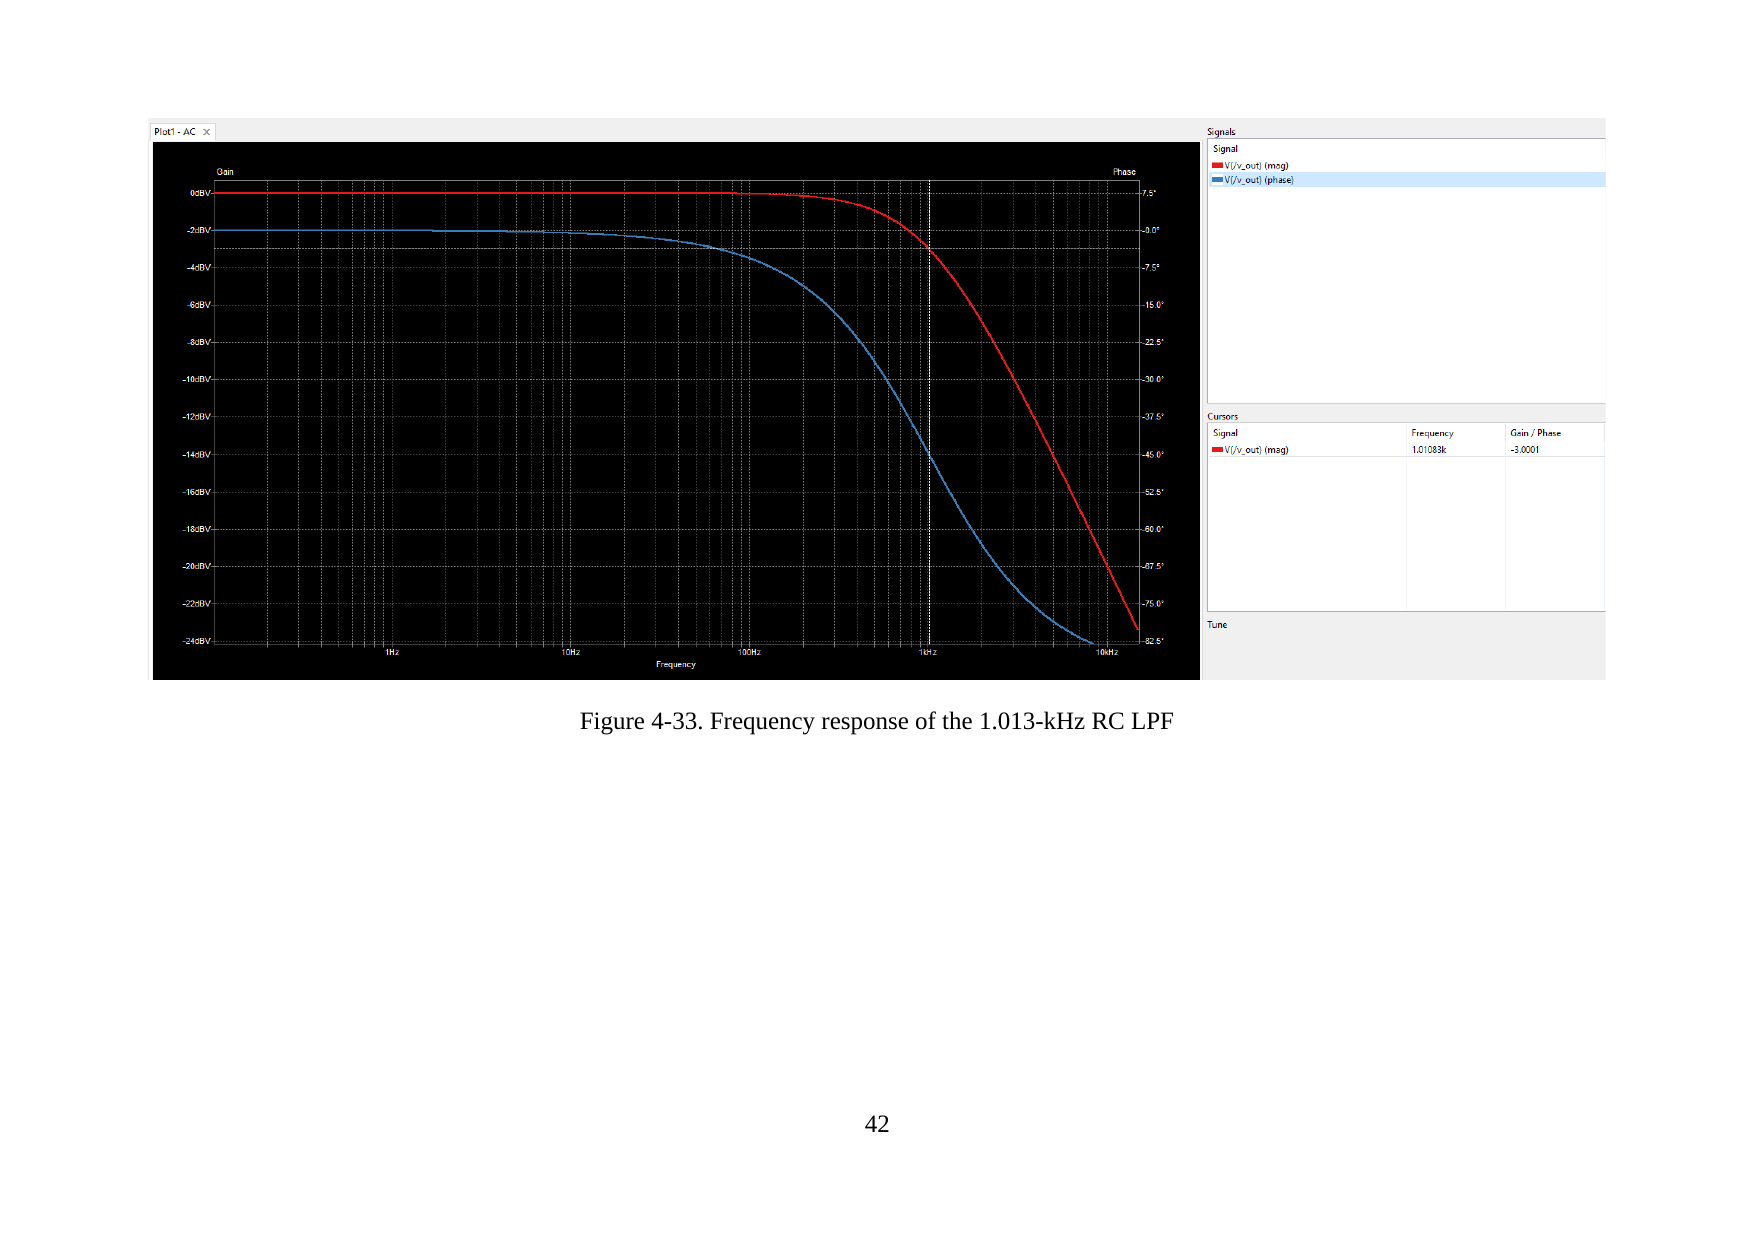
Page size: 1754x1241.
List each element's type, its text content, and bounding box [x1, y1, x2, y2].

picture [148, 118, 1606, 680]
